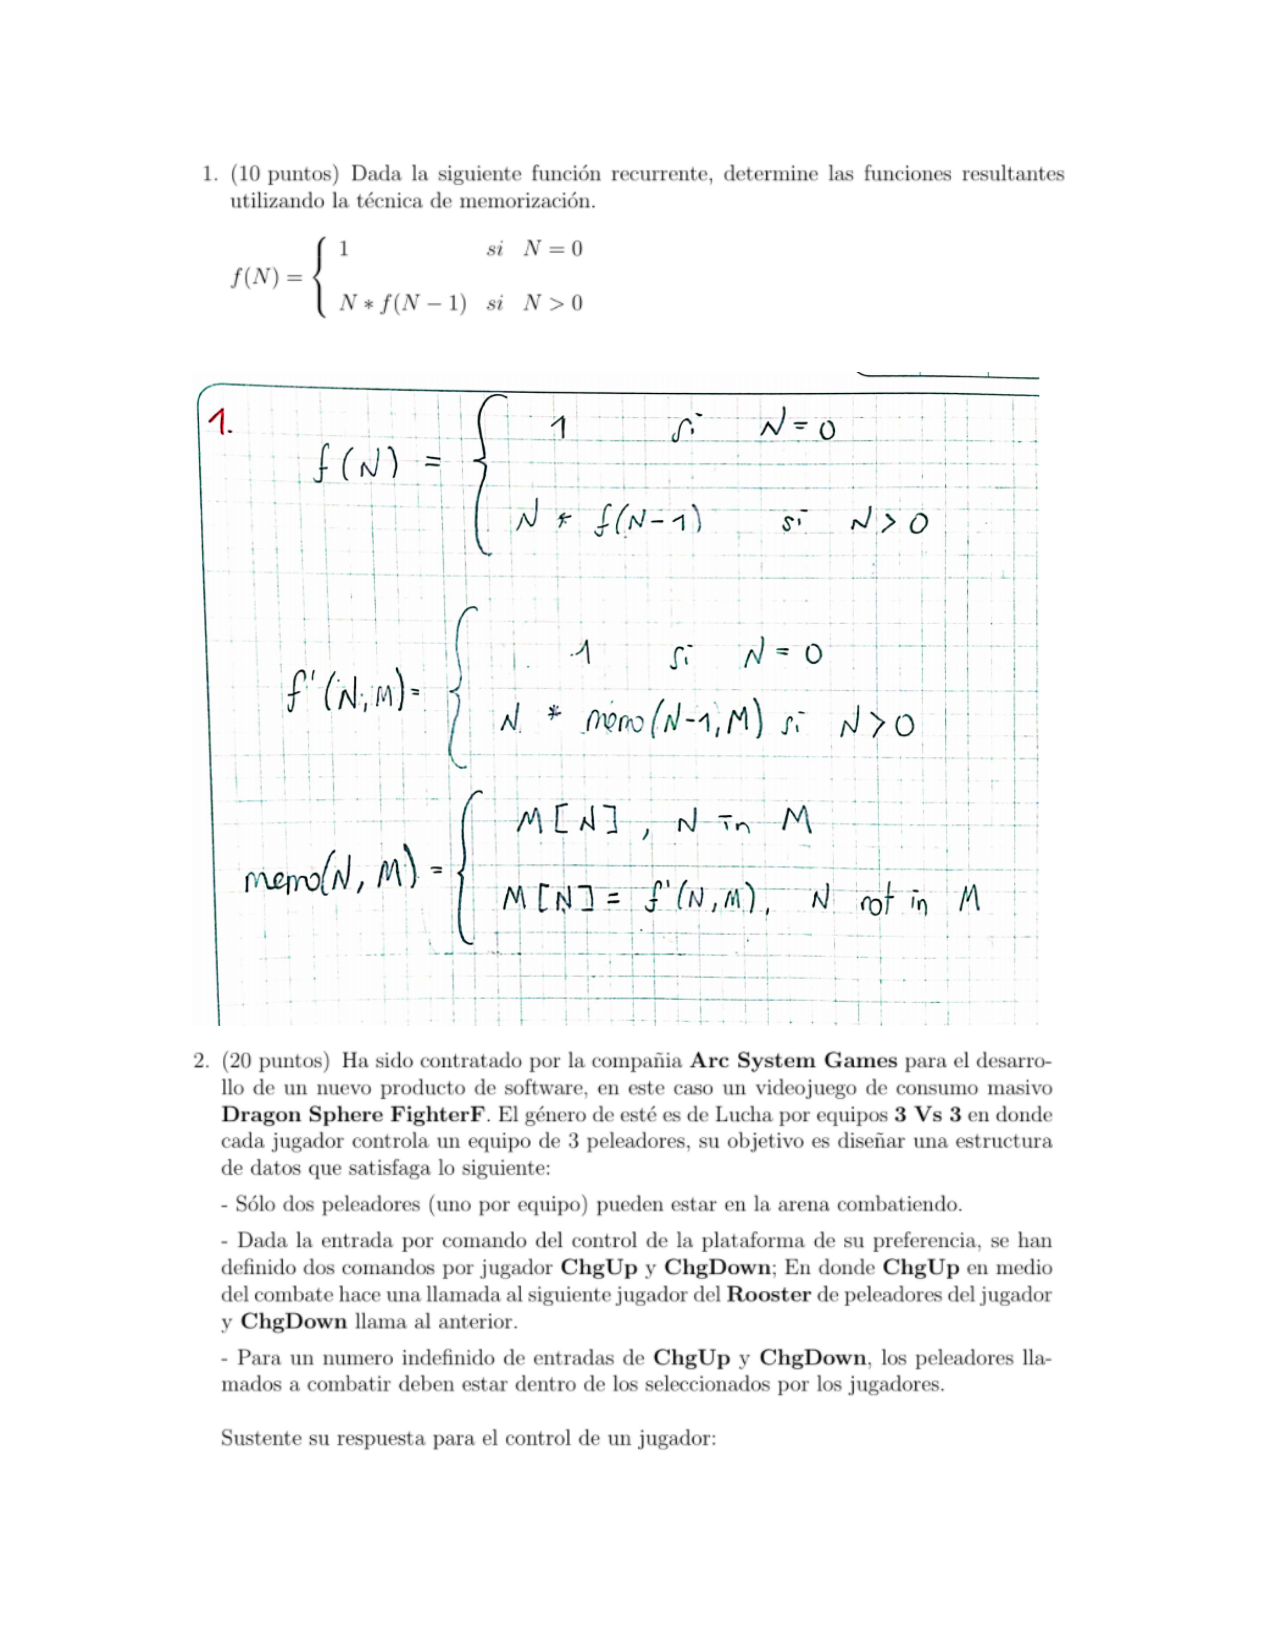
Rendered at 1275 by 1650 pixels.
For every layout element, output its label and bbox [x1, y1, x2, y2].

picture [177, 1043, 1098, 1460]
picture [177, 147, 1098, 355]
picture [177, 372, 1098, 1026]
